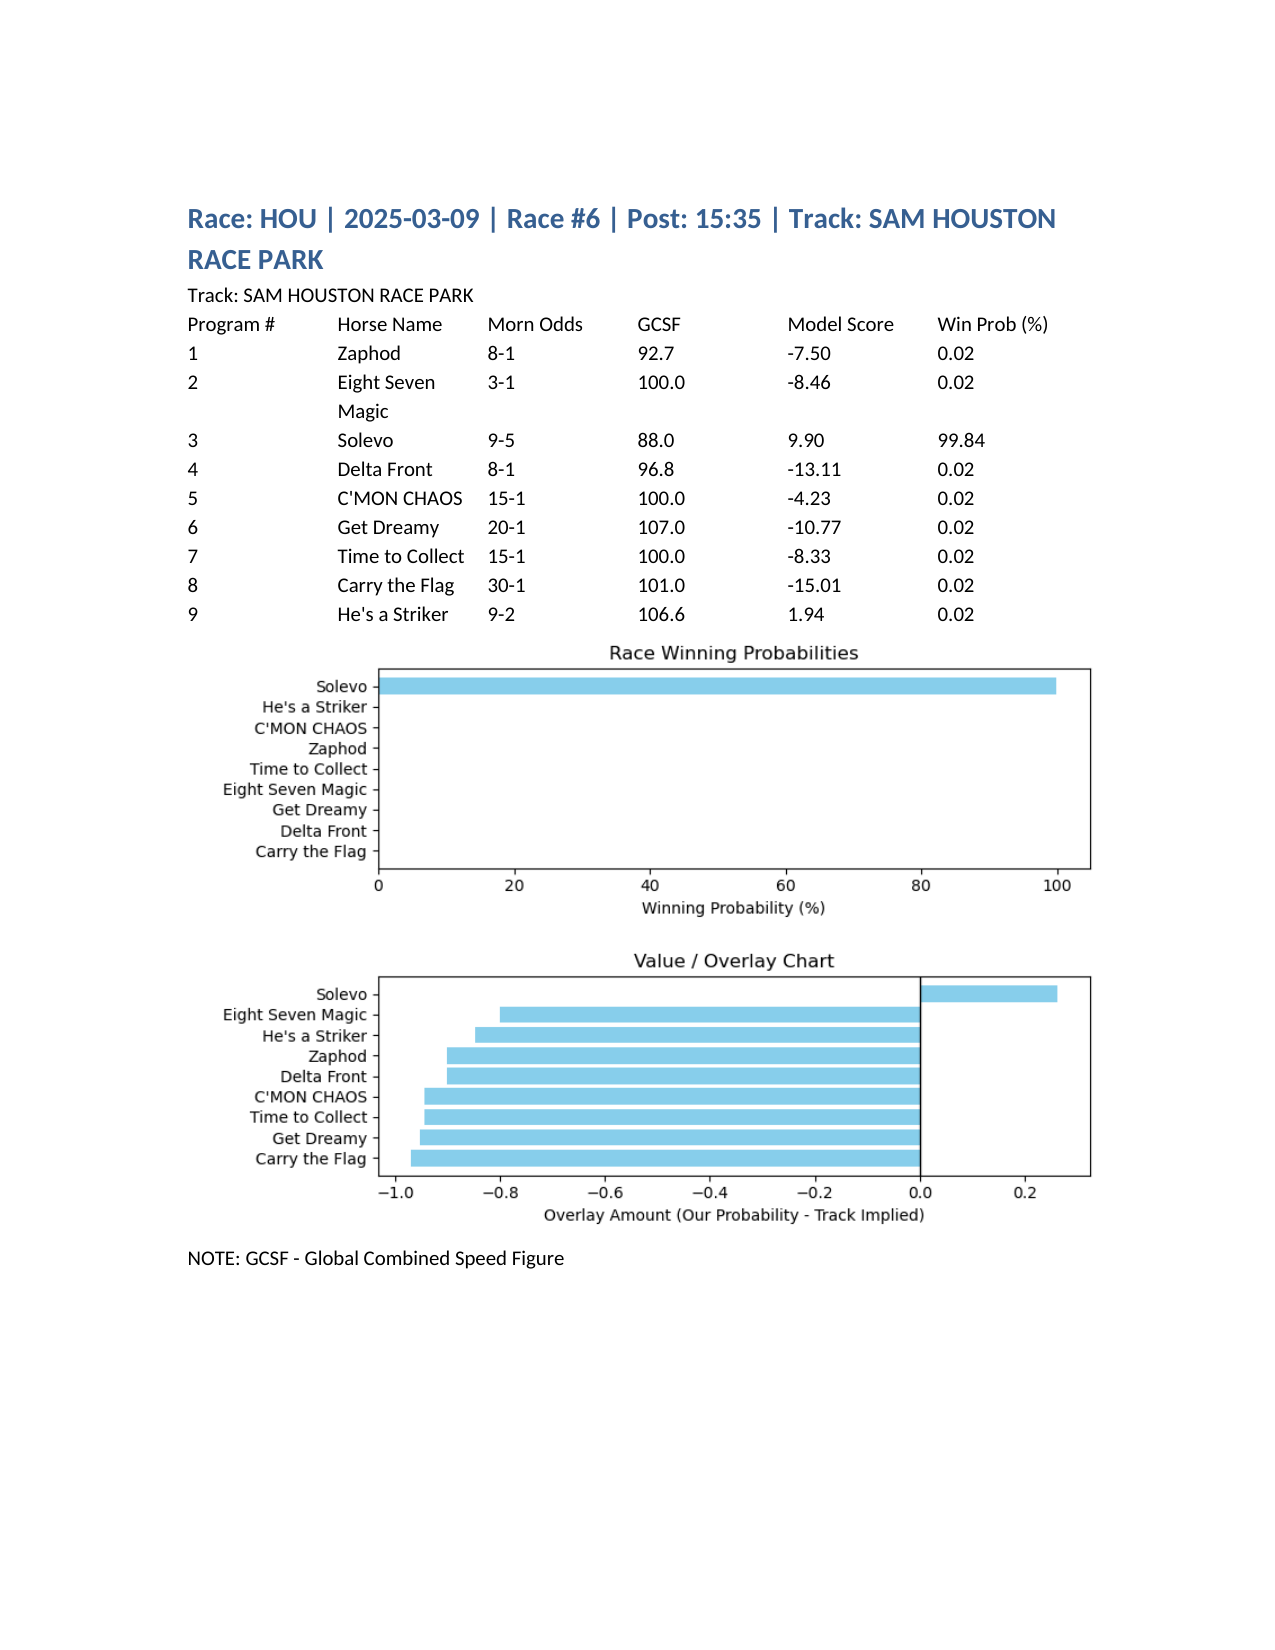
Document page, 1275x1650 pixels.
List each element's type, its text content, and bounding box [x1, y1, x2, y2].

subtitle Race: HOU | 2025-03-09 | Race #6 | Post: 15:35 | Track: SAM HOUSTON RACE PARK [187, 200, 1087, 277]
text Track: SAM HOUSTON RACE PARK [187, 282, 1087, 307]
text NOTE: GCSF - Global Combined Speed Figure [187, 1245, 1087, 1270]
picture [206, 629, 1107, 934]
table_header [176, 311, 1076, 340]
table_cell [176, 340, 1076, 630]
picture [206, 937, 1107, 1241]
